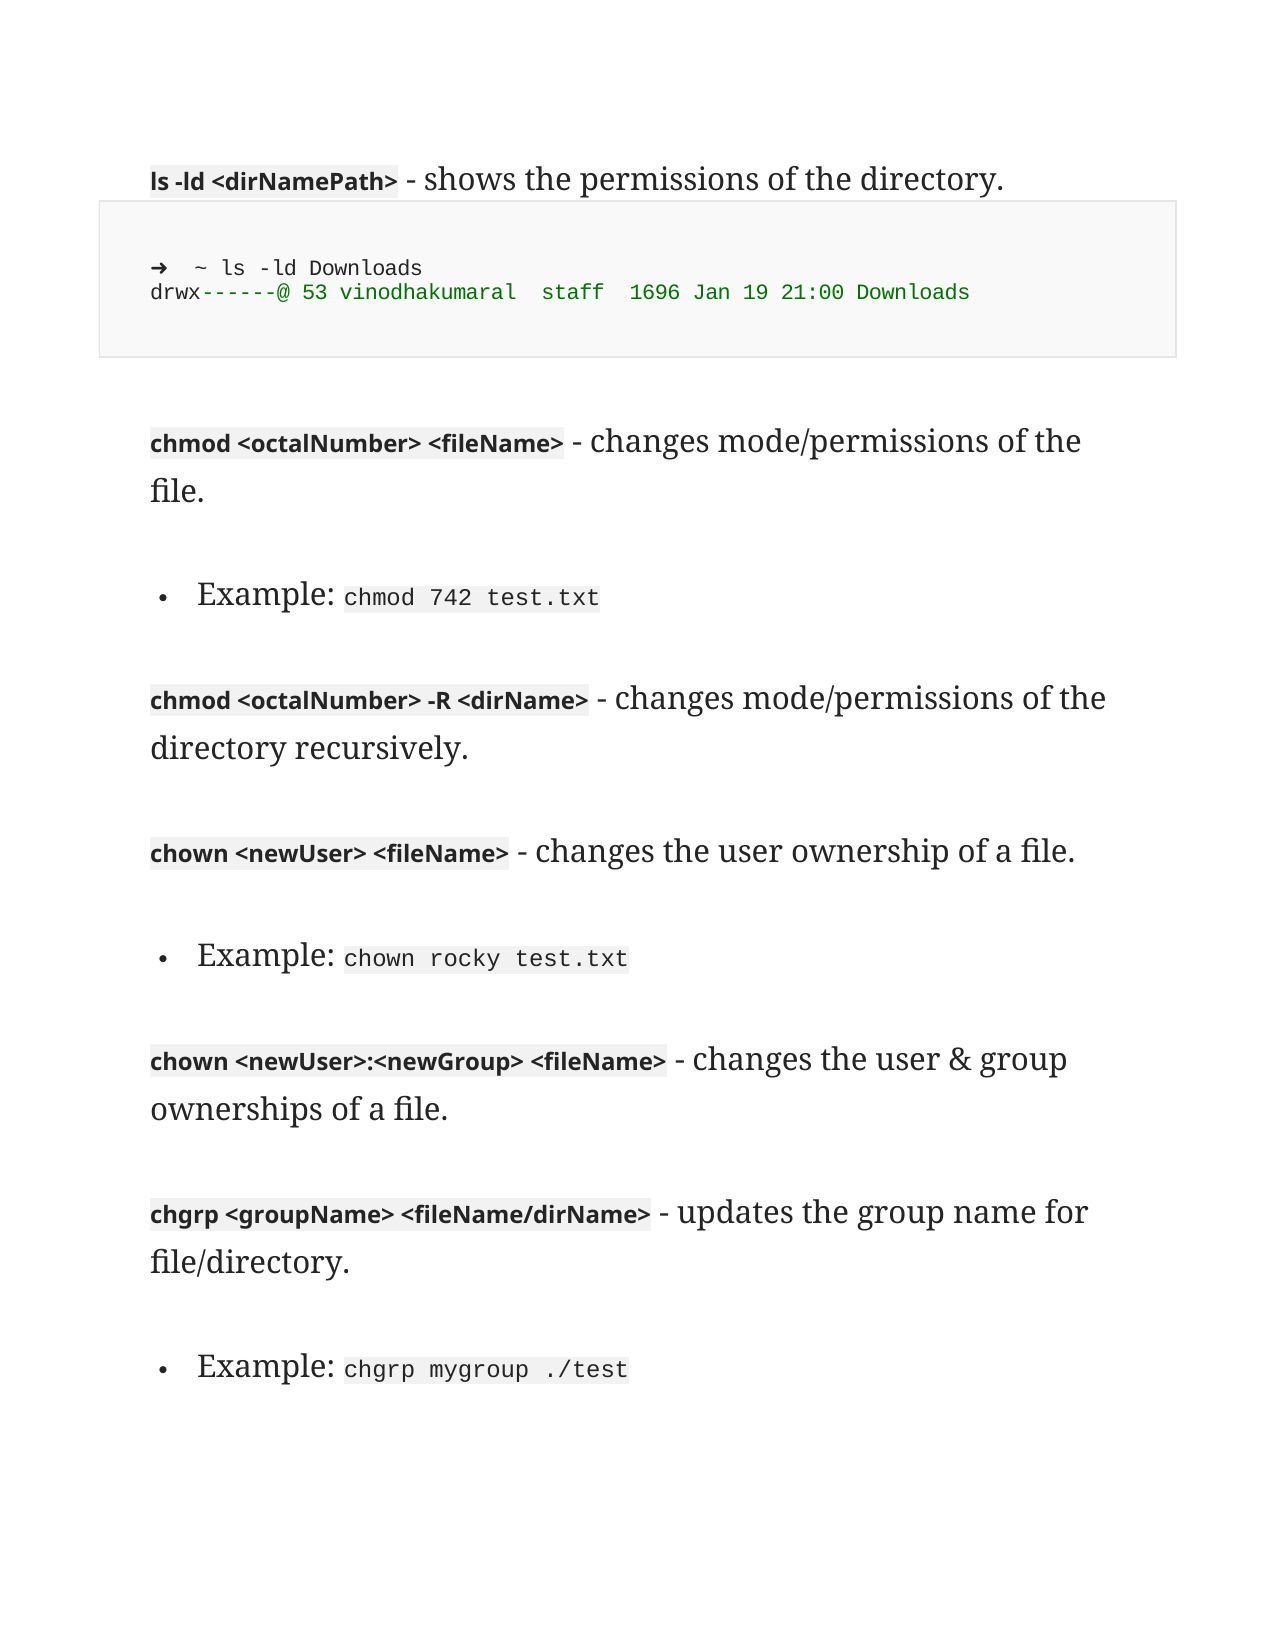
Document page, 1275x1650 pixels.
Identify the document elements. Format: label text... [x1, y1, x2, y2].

list Example: chmod 742 test.txt [159, 565, 1125, 615]
text chgrp <groupName> <fileName/dirName> - updates the group name for file/directory. [150, 1183, 1125, 1283]
text chmod <octalNumber> <fileName> - changes mode/permissions of the file. [150, 411, 1125, 511]
text ➜ ~ ls -ld Downloads drwx------@ 53 vinodhakumaral staff 1696 Jan 19 21:00 Downloads [100, 202, 1175, 356]
text ls -ld <dirNamePath> - shows the permissions of the directory. [150, 150, 1125, 200]
text chown <newUser> <fileName> - changes the user ownership of a file. [150, 822, 1125, 872]
text chown <newUser>:<newGroup> <fileName> - changes the user & group ownerships of a file. [150, 1029, 1125, 1129]
list Example: chgrp mygroup ./test [159, 1336, 1125, 1386]
list Example: chown rocky test.txt [159, 926, 1125, 976]
text chmod <octalNumber> -R <dirName> - changes mode/permissions of the directory recursively. [150, 668, 1125, 768]
